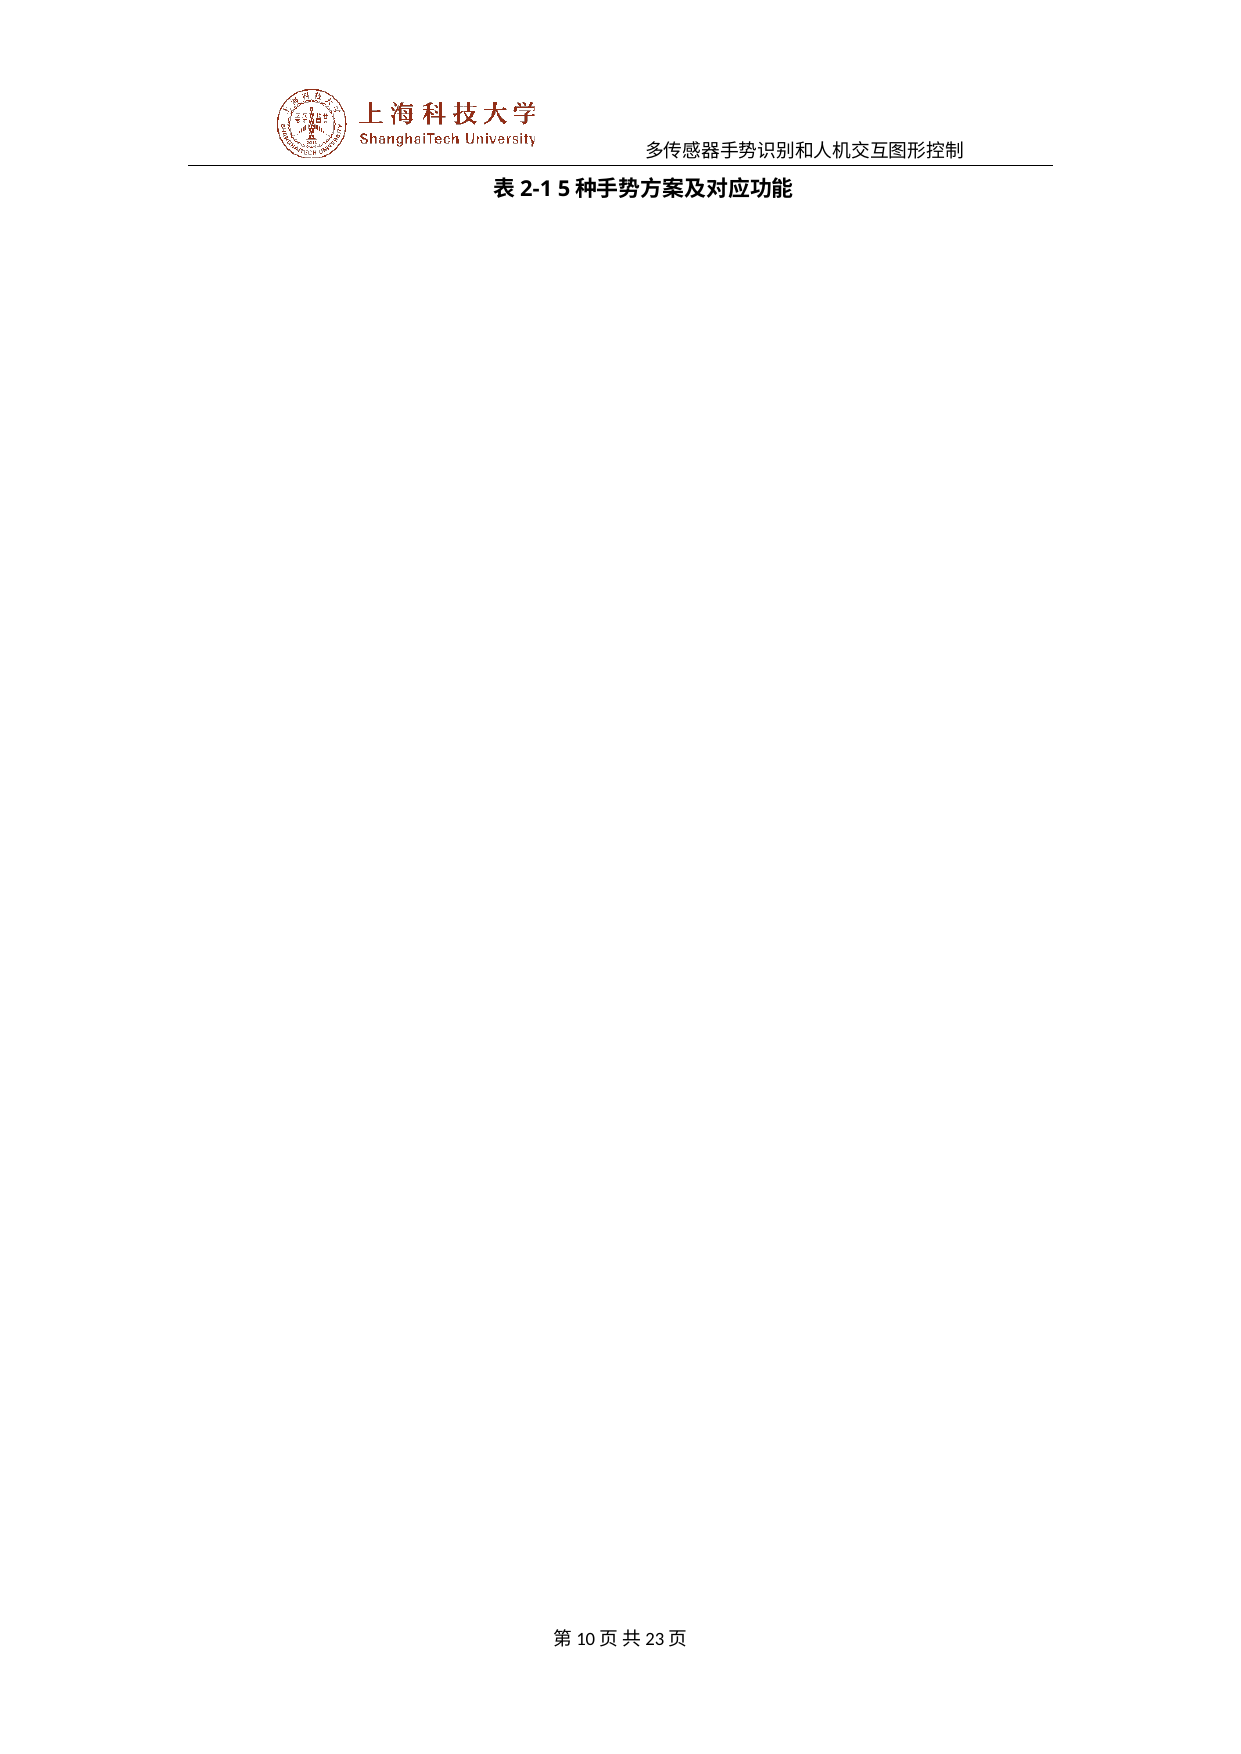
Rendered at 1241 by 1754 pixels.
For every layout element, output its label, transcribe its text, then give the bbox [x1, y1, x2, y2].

picture [276, 88, 535, 158]
text 表2-1 5种手势方案及对应功能 [450, 170, 1053, 203]
